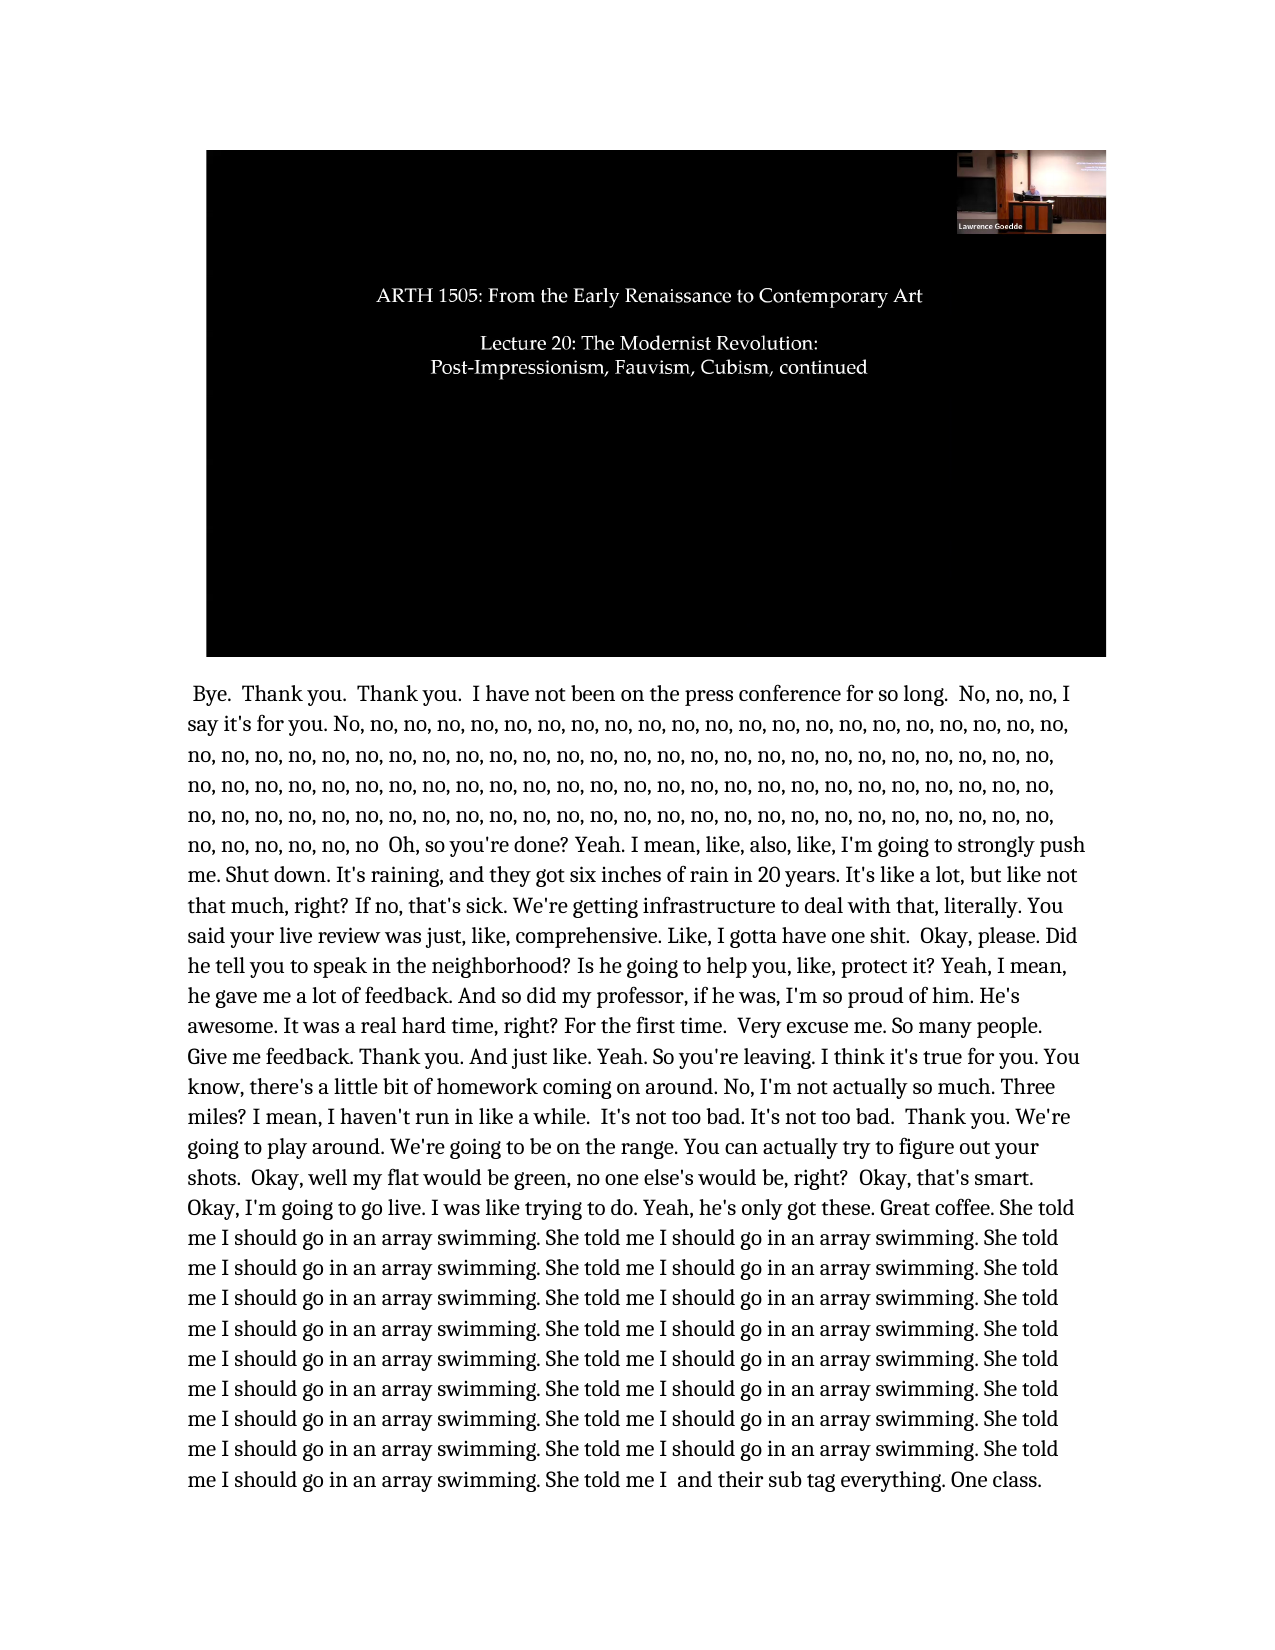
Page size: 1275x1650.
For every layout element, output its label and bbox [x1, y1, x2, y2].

picture [206, 150, 1107, 657]
text [187, 681, 1087, 1493]
